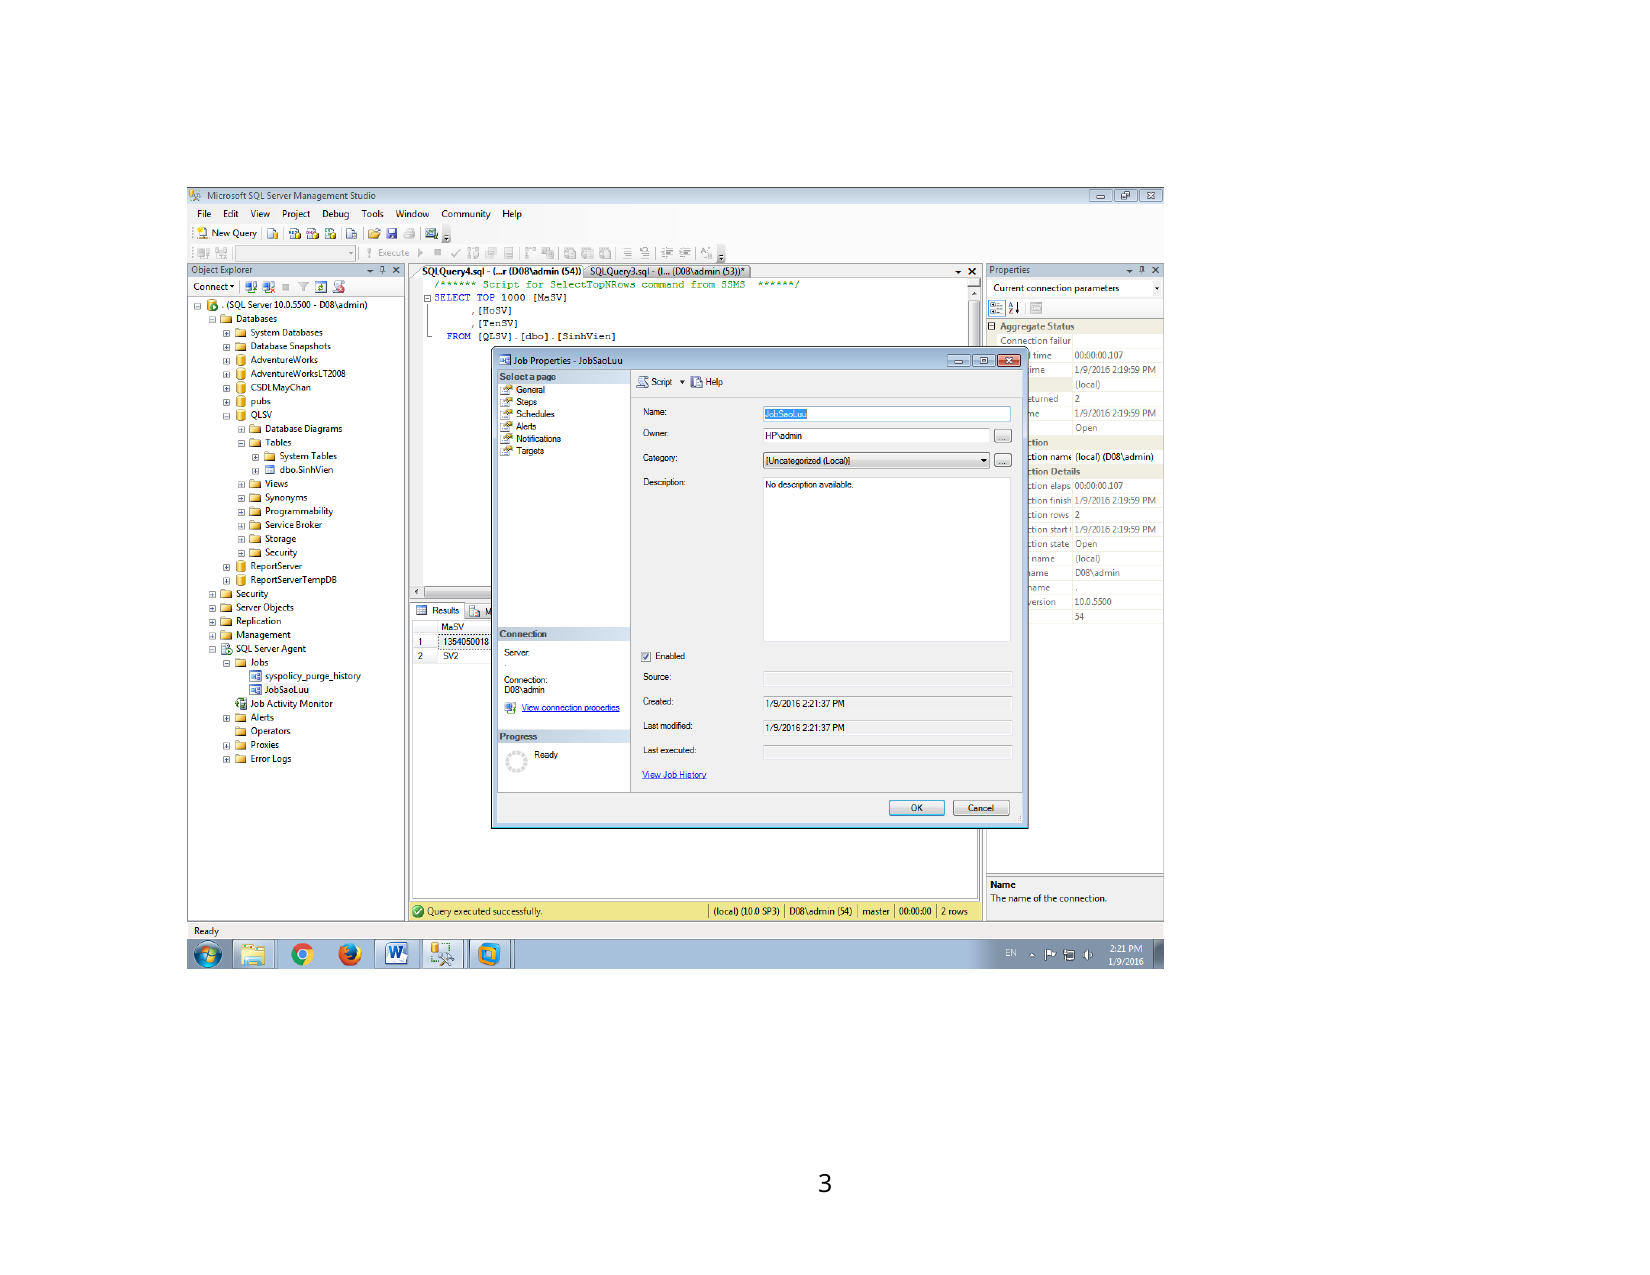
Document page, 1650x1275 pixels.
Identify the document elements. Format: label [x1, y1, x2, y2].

picture [187, 187, 1164, 969]
